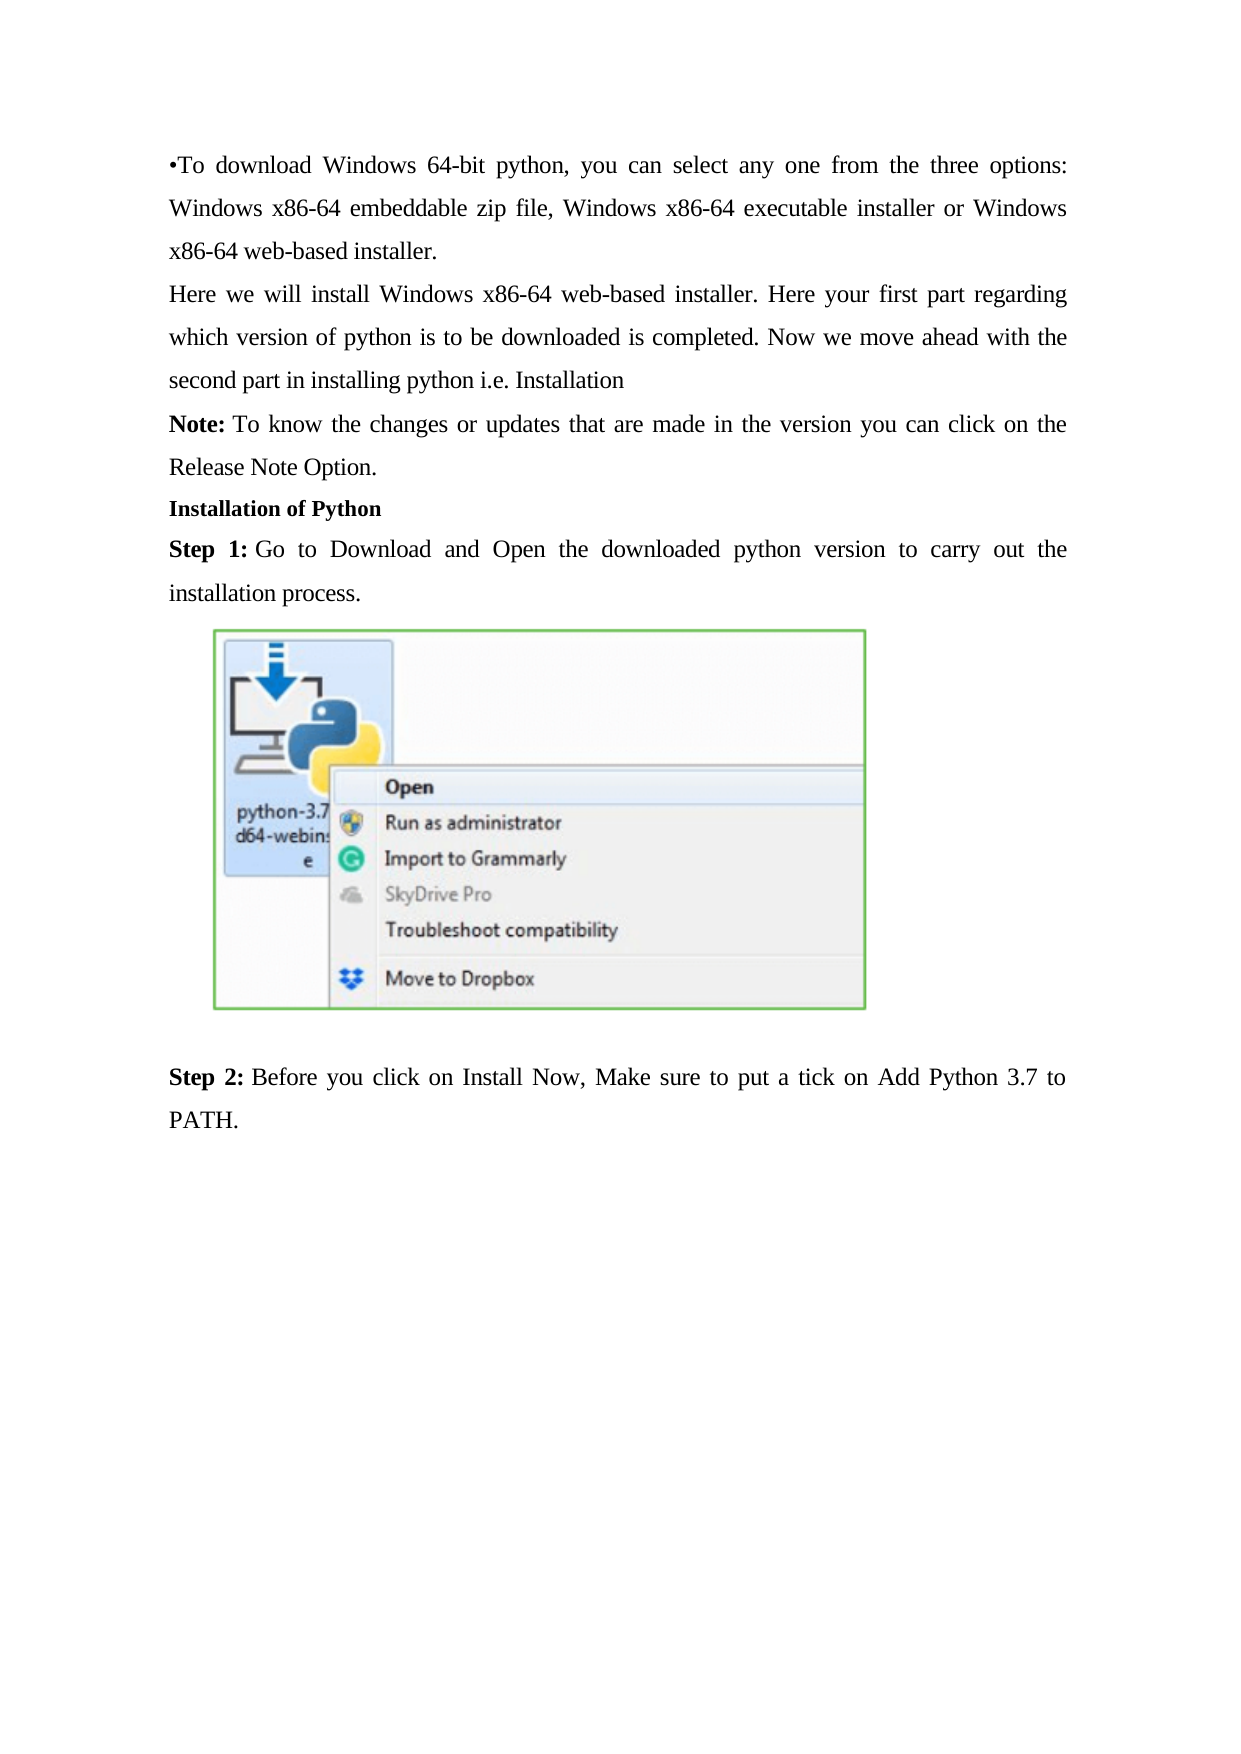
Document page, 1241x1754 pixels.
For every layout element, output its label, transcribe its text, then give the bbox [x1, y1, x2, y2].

subtitle Installation of Python [169, 495, 1068, 521]
text Step 1: Go to Download and Open the downloaded python version to carry out the installation process. [169, 534, 1068, 606]
text Step 2: Before you click on Install Now, Make sure to put a tick on Add Python 3.7 to PATH. [169, 1091, 1068, 1134]
text •To download Windows 64-bit python, you can select any one from the three options: Windows x86-64 embeddable zip file, Windows x86-64 executable installer or Windows x86-64 web-based installer. [169, 150, 1068, 265]
text Here we will install Windows x86-64 web-based installer. Here your first part regarding which version of python is to be downloaded is completed. Now we move ahead with the second part in installing python i.e. Installation [169, 279, 1068, 394]
text Note: To know the changes or updates that are made in the version you can click on the Release Note Option. [169, 409, 1068, 481]
picture [168, 620, 940, 1048]
